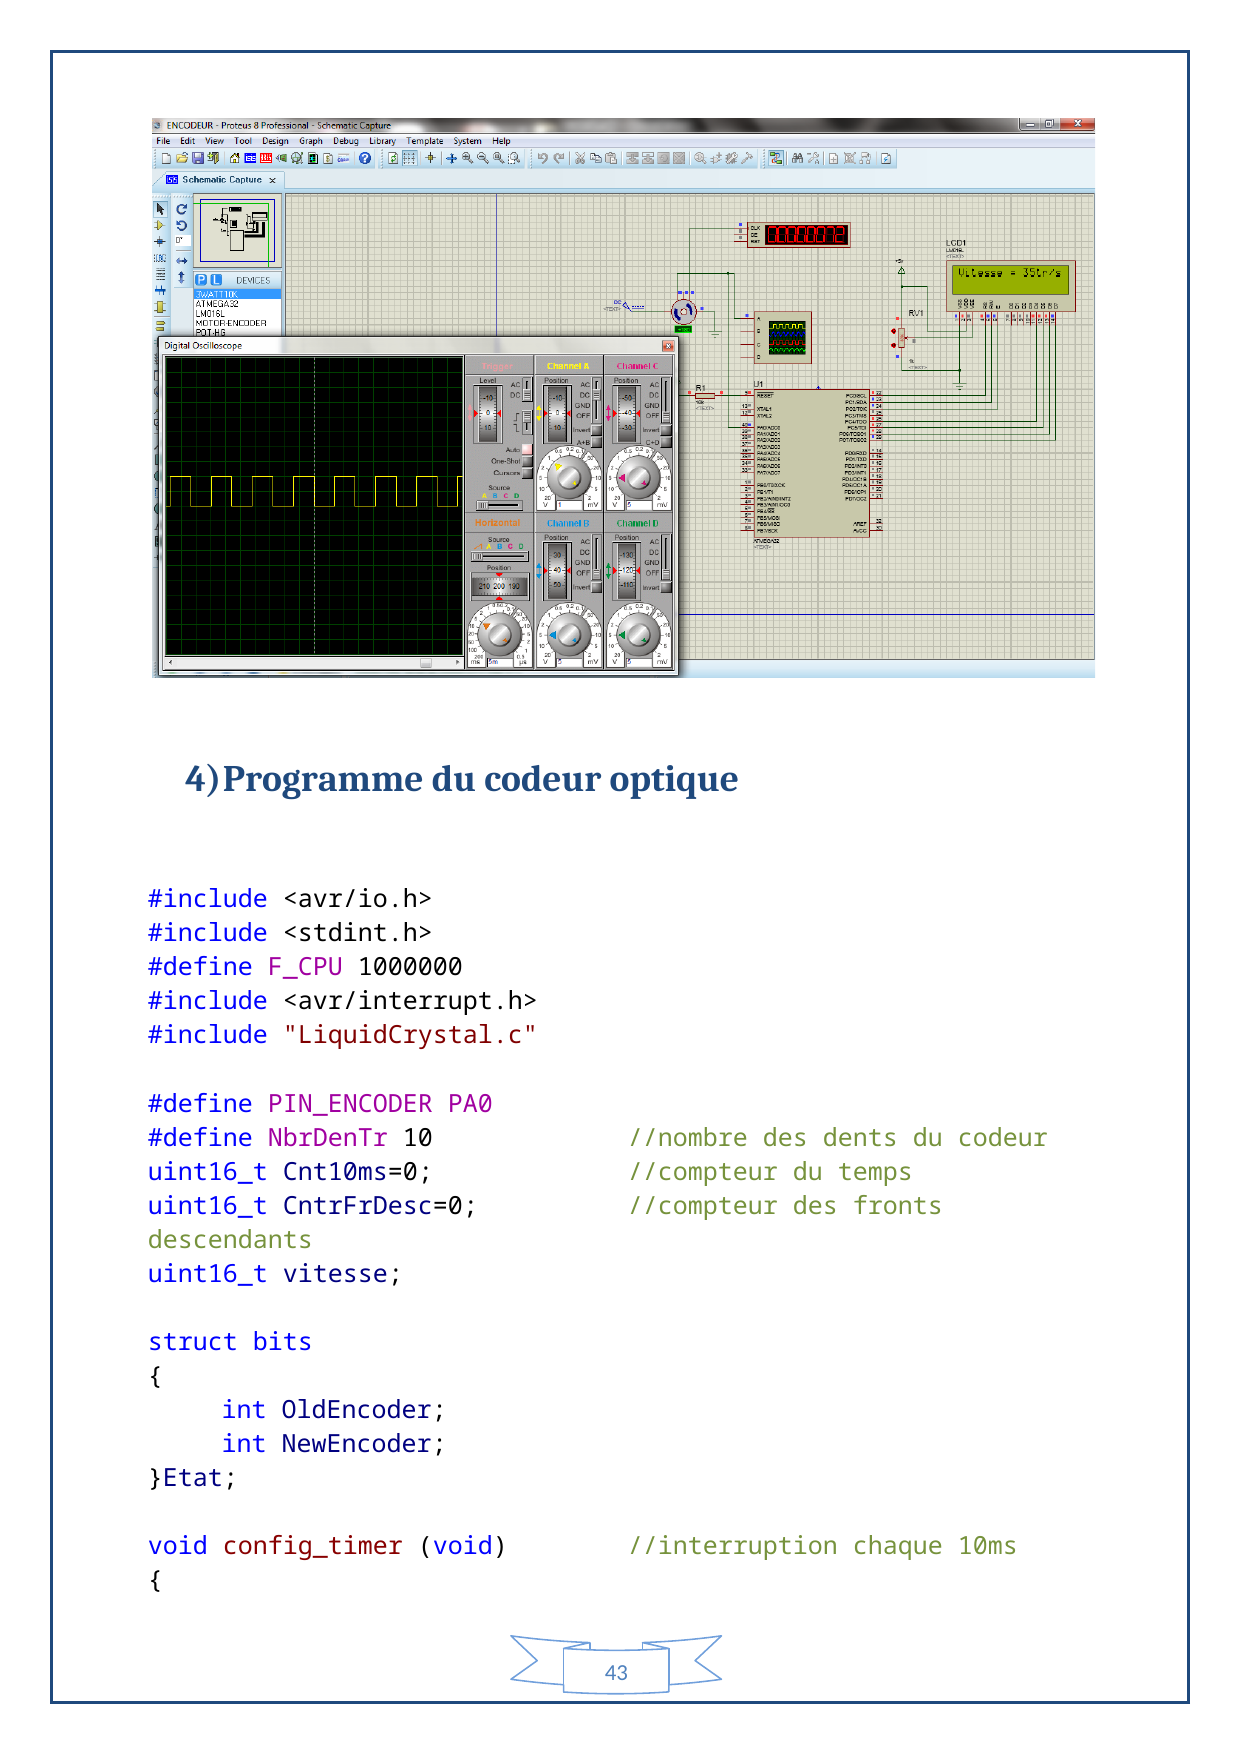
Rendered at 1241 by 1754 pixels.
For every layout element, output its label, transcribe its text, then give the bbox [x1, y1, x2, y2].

text #include "LiquidCrystal.c" [148, 1017, 1093, 1051]
text #include <stdint.h> [148, 915, 1093, 949]
text int NewEncoder; [148, 1426, 1093, 1460]
text void config_timer (void) //interruption chaque 10ms [148, 1528, 1093, 1562]
text #define NbrDenTr 10 //nombre des dents du codeur [148, 1119, 1093, 1153]
text }Etat; [148, 1460, 1093, 1494]
text #include <avr/interrupt.h> [148, 983, 1093, 1017]
subtitle Programme du codeur optique [185, 758, 1093, 801]
text #define PIN_ENCODER PA0 [148, 1085, 1093, 1119]
text #include <avr/io.h> [148, 881, 1093, 915]
text { [148, 1562, 1093, 1596]
text #define F_CPU 1000000 [148, 949, 1093, 983]
text { [148, 1358, 1093, 1392]
text uint16_t Cnt10ms=0; //compteur du temps [148, 1153, 1093, 1187]
text uint16_t CntrFrDesc=0; //compteur des fronts descendants [148, 1187, 1093, 1256]
text struct bits [148, 1324, 1093, 1358]
text uint16_t vitesse; [148, 1256, 1093, 1289]
text int OldEncoder; [148, 1392, 1093, 1426]
picture [151, 118, 1096, 678]
